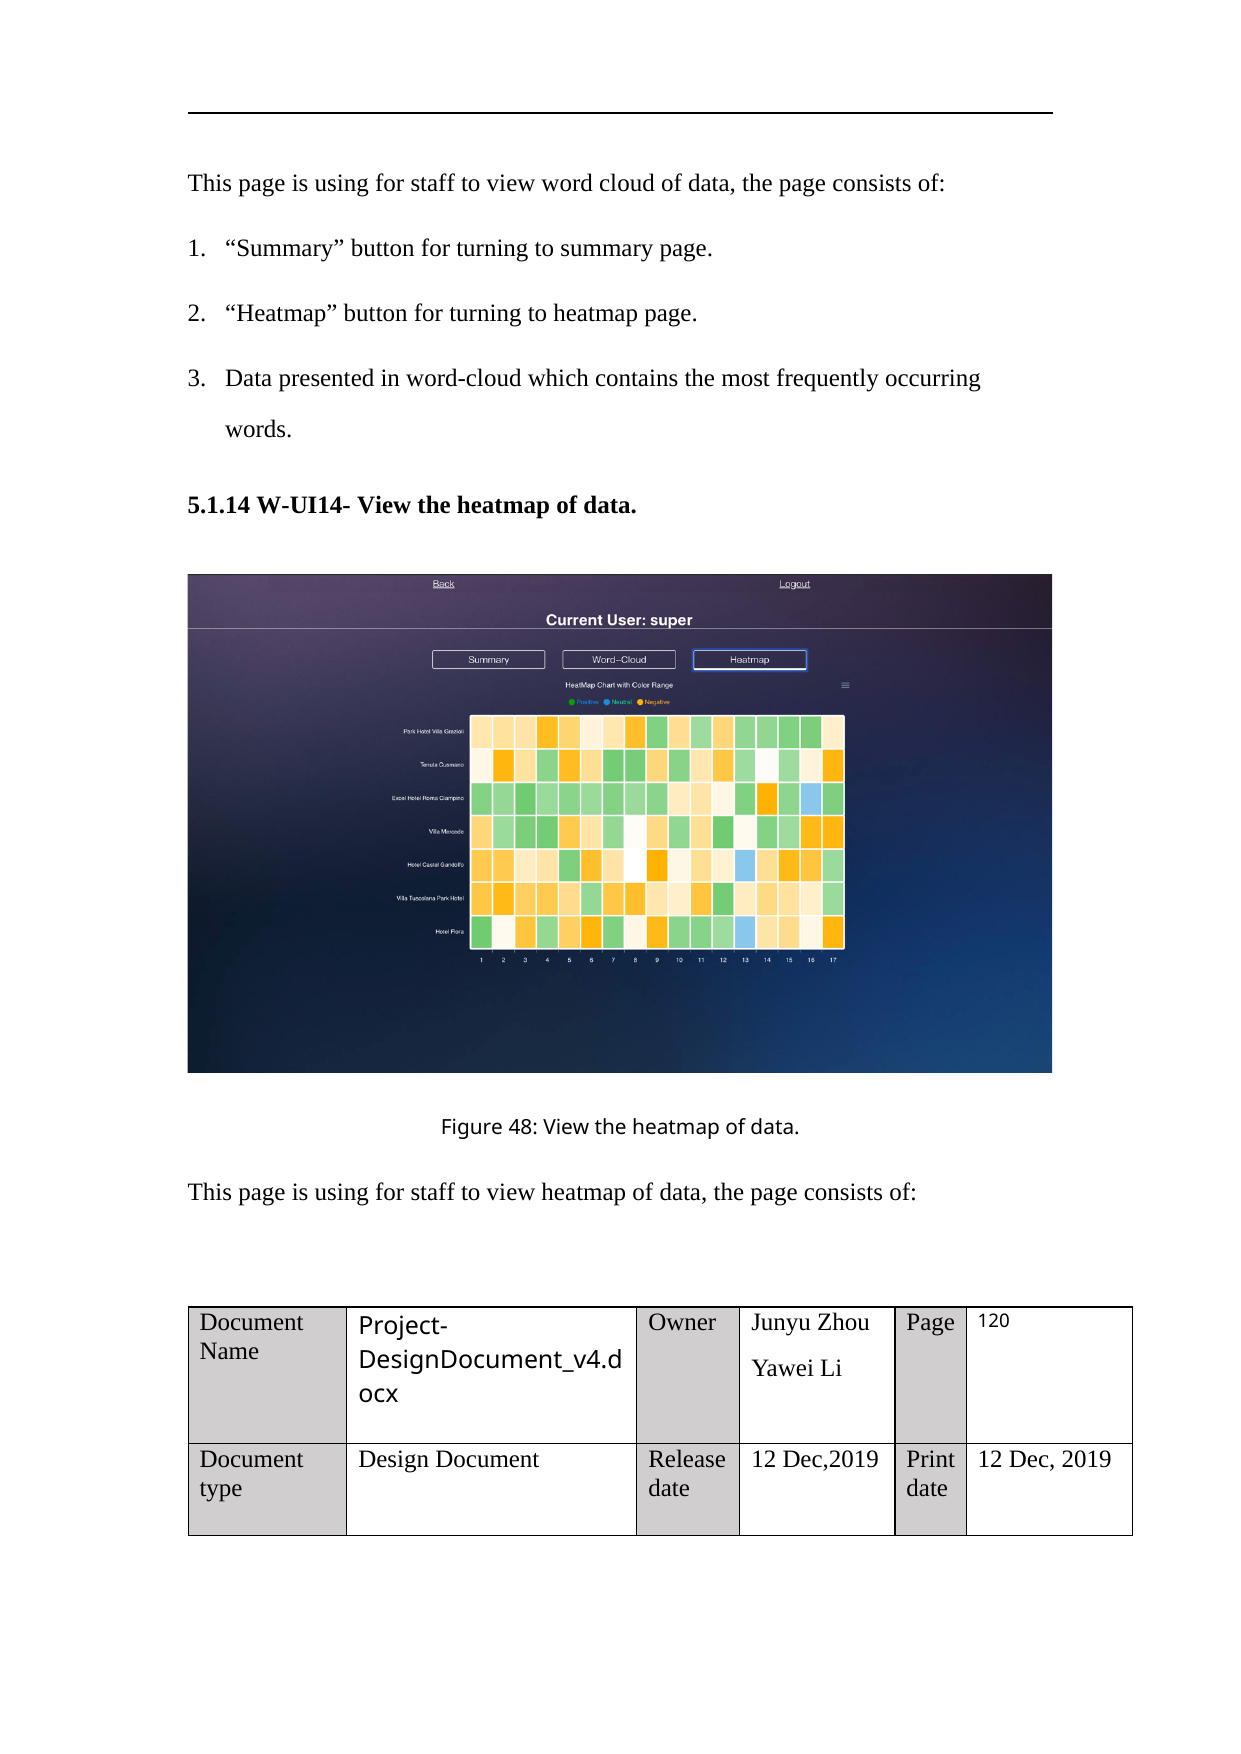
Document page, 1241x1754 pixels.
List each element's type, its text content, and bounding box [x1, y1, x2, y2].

text This page is using for staff to view heatmap of data, the page consists of: [187, 1174, 1053, 1208]
text This page is using for staff to view word cloud of data, the page consists of: [187, 166, 1053, 200]
list “Heatmap” button for turning to heatmap page. [187, 296, 1053, 330]
picture [187, 574, 1053, 1073]
list “Summary” button for turning to summary page. [187, 231, 1053, 265]
list Data presented in word-cloud which contains the most frequently occurring words. [187, 361, 1053, 446]
subtitle 5.1.14 W-UI14- View the heatmap of data. [187, 487, 1053, 521]
